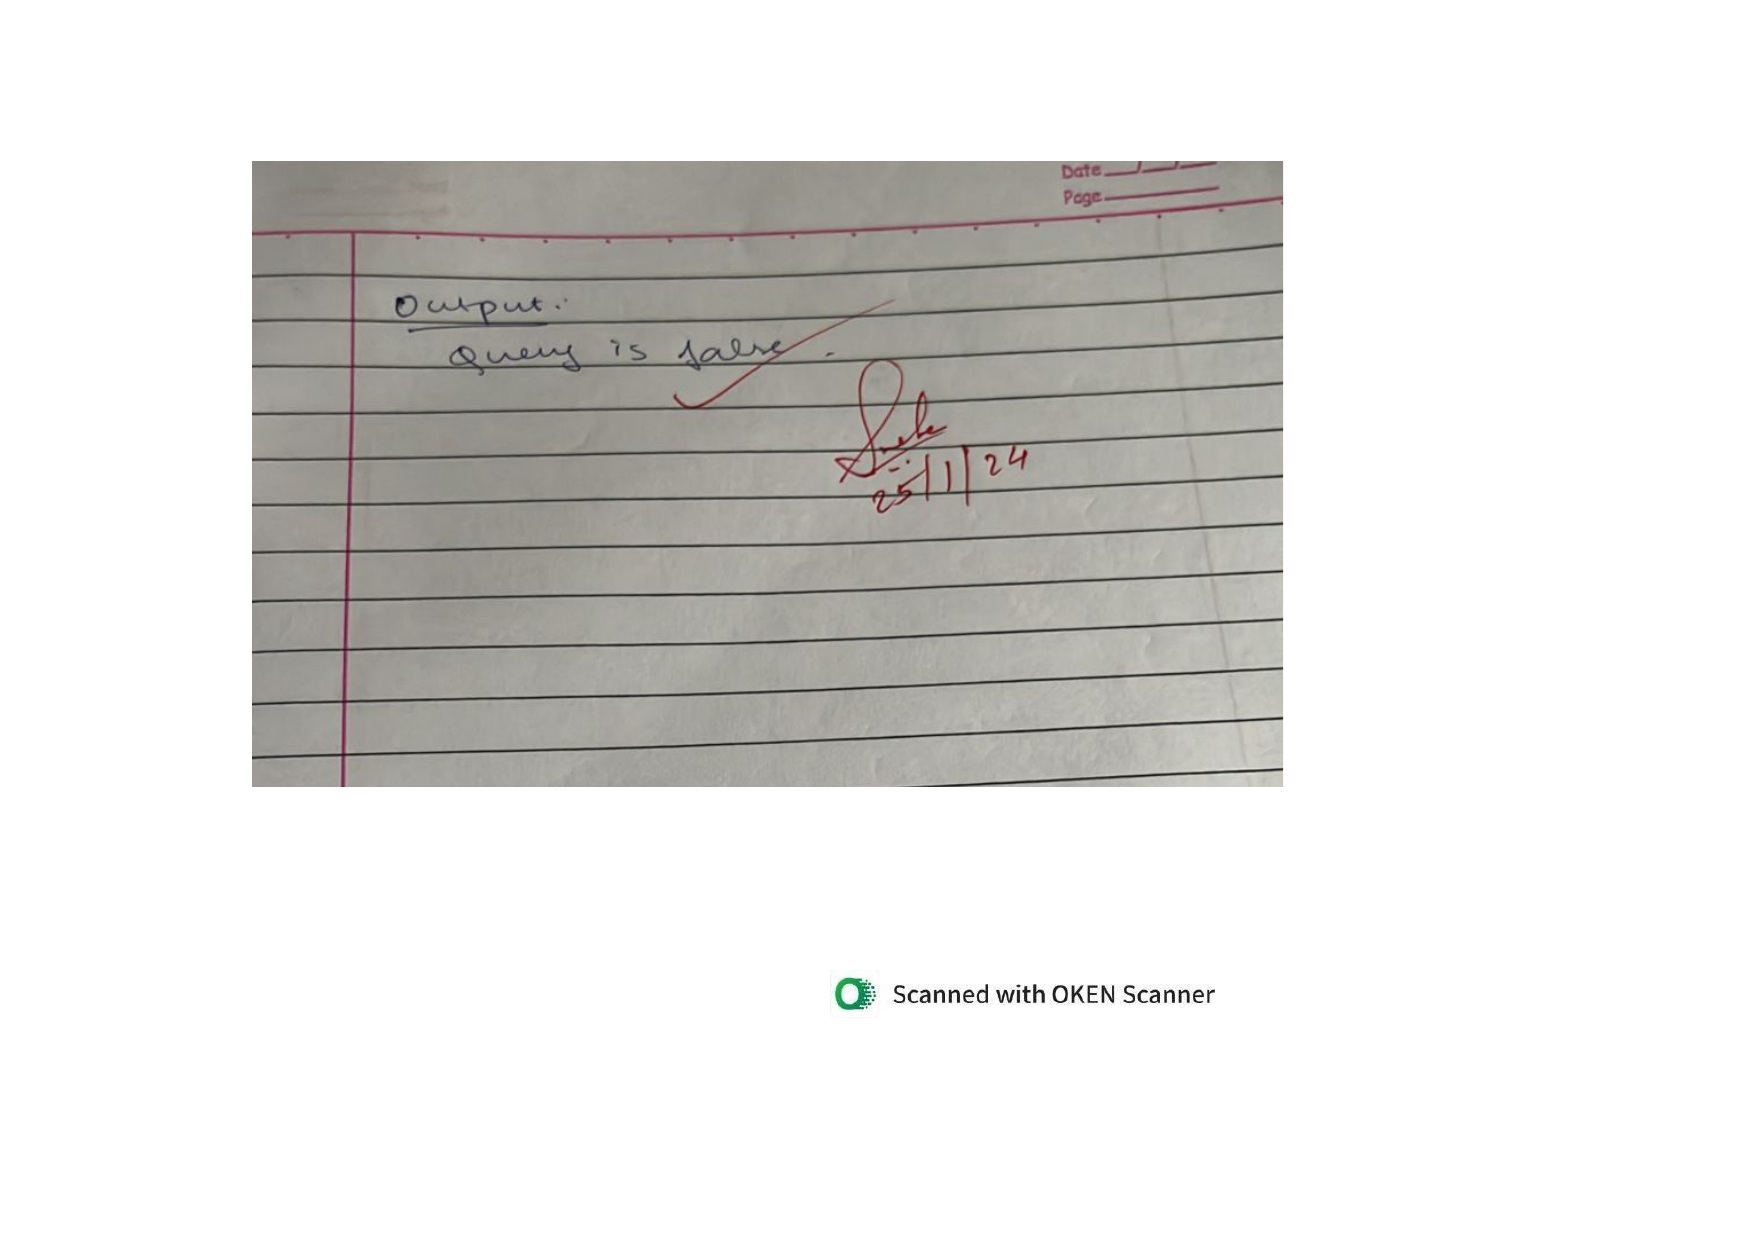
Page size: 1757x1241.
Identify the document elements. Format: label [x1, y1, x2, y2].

picture [252, 161, 1284, 787]
picture [830, 970, 1216, 1018]
